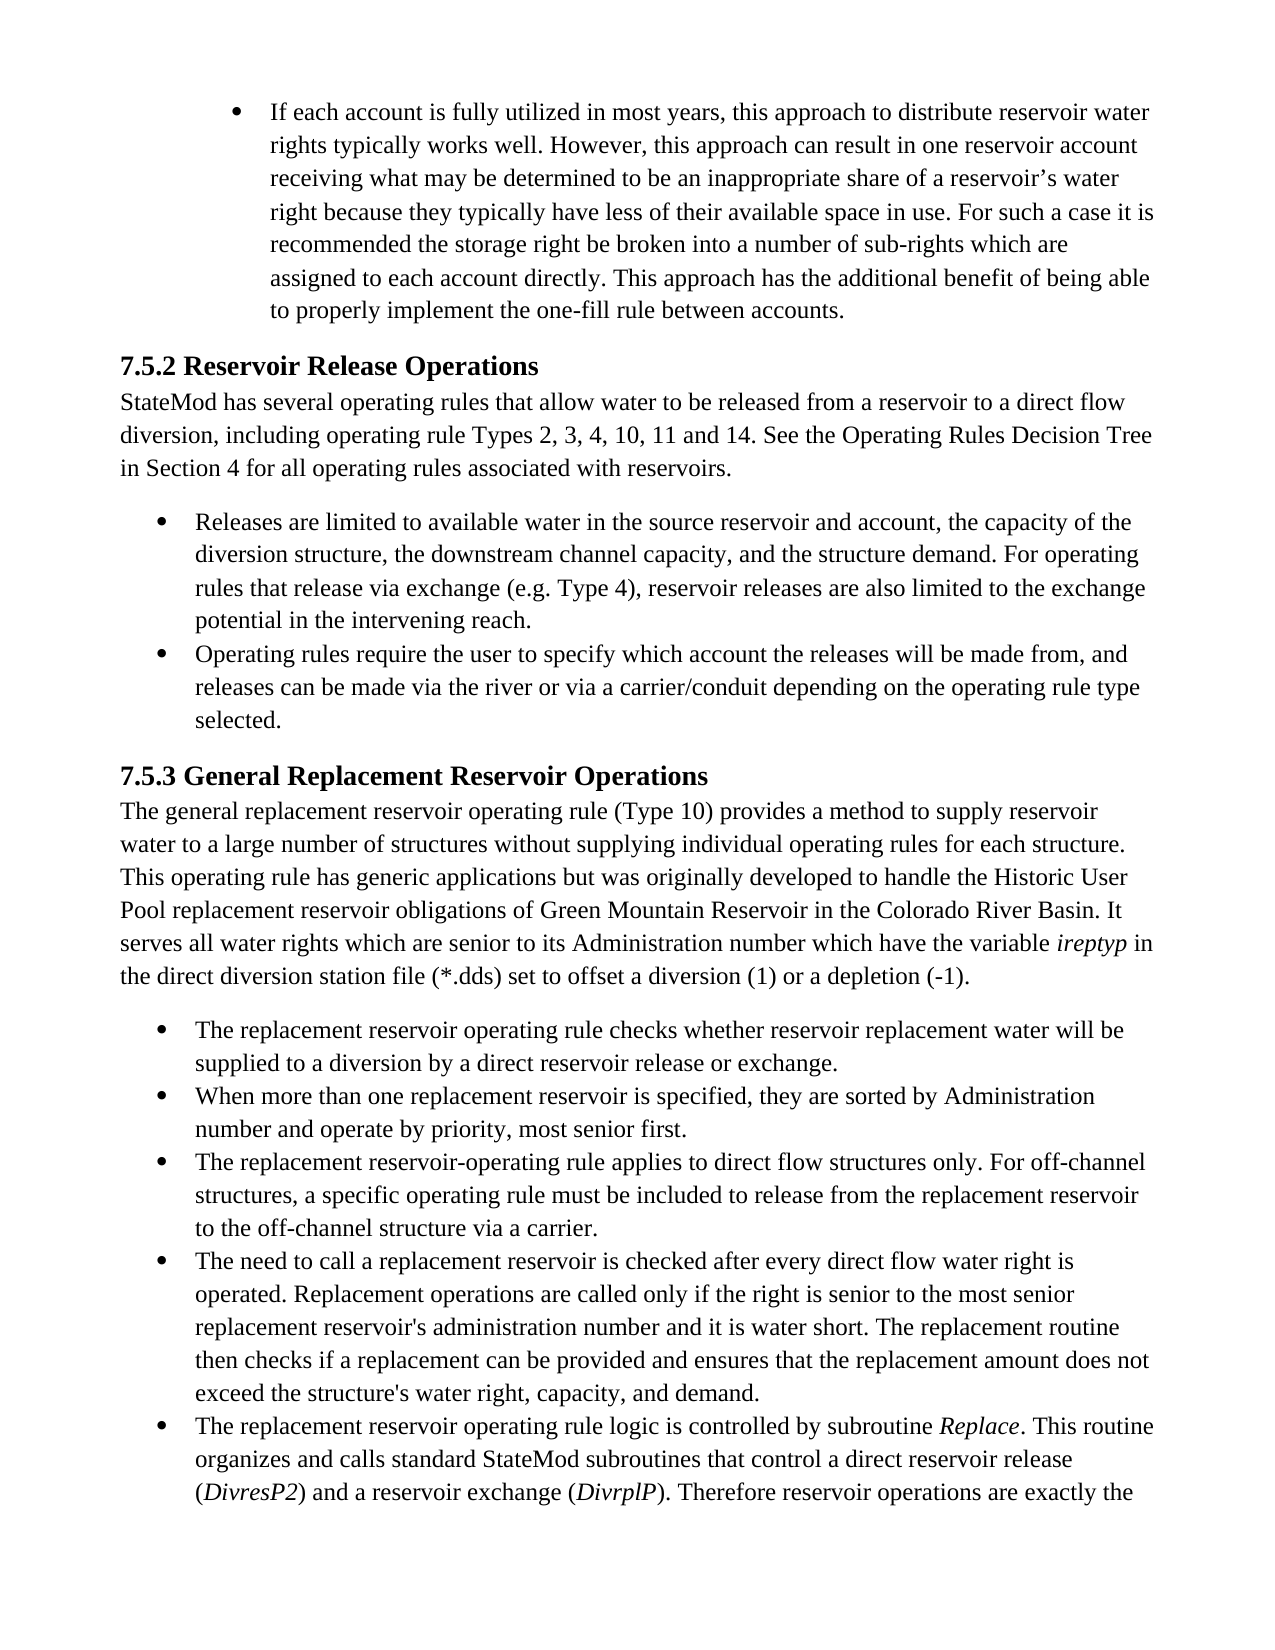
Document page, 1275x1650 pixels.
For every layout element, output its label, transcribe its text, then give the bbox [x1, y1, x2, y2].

list Operating rules require the user to specify which account the releases will be made from, and releases can be made via the river or via a carrier/conduit depending on the operating rule type selected. [157, 639, 1155, 733]
subtitle 7.5.2 Reservoir Release Operations [120, 349, 1155, 382]
list If each account is fully utilized in most years, this approach to distribute reservoir water rights typically works well. However, this approach can result in one reservoir account receiving what may be determined to be an inappropriate share of a reservoir’s water right because they typically have less of their available space in use. For such a case it is recommended the storage right be broken into a number of sub-rights which are assigned to each account directly. This approach has the additional benefit of being able to properly implement the one-fill rule between accounts. [232, 97, 1155, 324]
text The general replacement reservoir operating rule (Type 10) provides a method to supply reservoir water to a large number of structures without supplying individual operating rules for each structure. This operating rule has generic applications but was originally developed to handle the Historic User Pool replacement reservoir obligations of Green Mountain Reservoir in the Colorado River Basin. It serves all water rights which are senior to its Administration number which have the variable ireptyp in the direct diversion station file (*.dds) set to offset a diversion (1) or a depletion (-1). [120, 796, 1155, 989]
list The replacement reservoir operating rule checks whether reservoir replacement water will be supplied to a diversion by a direct reservoir release or exchange. [157, 1015, 1155, 1076]
list The need to call a replacement reservoir is checked after every direct flow water right is operated. Replacement operations are called only if the right is senior to the most senior replacement reservoir's administration number and it is water short. The replacement routine then checks if a replacement can be provided and ensures that the replacement amount does not exceed the structure's water right, capacity, and demand. [157, 1246, 1155, 1407]
list Releases are limited to available water in the source reservoir and account, the capacity of the diversion structure, the downstream channel capacity, and the structure demand. For operating rules that release via exchange (e.g. Type 4), reservoir releases are also limited to the exchange potential in the intervening reach. [157, 507, 1155, 634]
subtitle 7.5.3 General Replacement Reservoir Operations [120, 758, 1155, 791]
list When more than one replacement reservoir is specified, they are sorted by Administration number and operate by priority, most senior first. [157, 1081, 1155, 1142]
list The replacement reservoir-operating rule applies to direct flow structures only. For off-channel structures, a specific operating rule must be included to release from the replacement reservoir to the off-channel structure via a carrier. [157, 1147, 1155, 1242]
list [157, 1411, 1155, 1506]
text StateMod has several operating rules that allow water to be released from a reservoir to a direct flow diversion, including operating rule Types 2, 3, 4, 10, 11 and 14. See the Operating Rules Decision Tree in Section 4 for all operating rules associated with reservoirs. [120, 387, 1155, 481]
